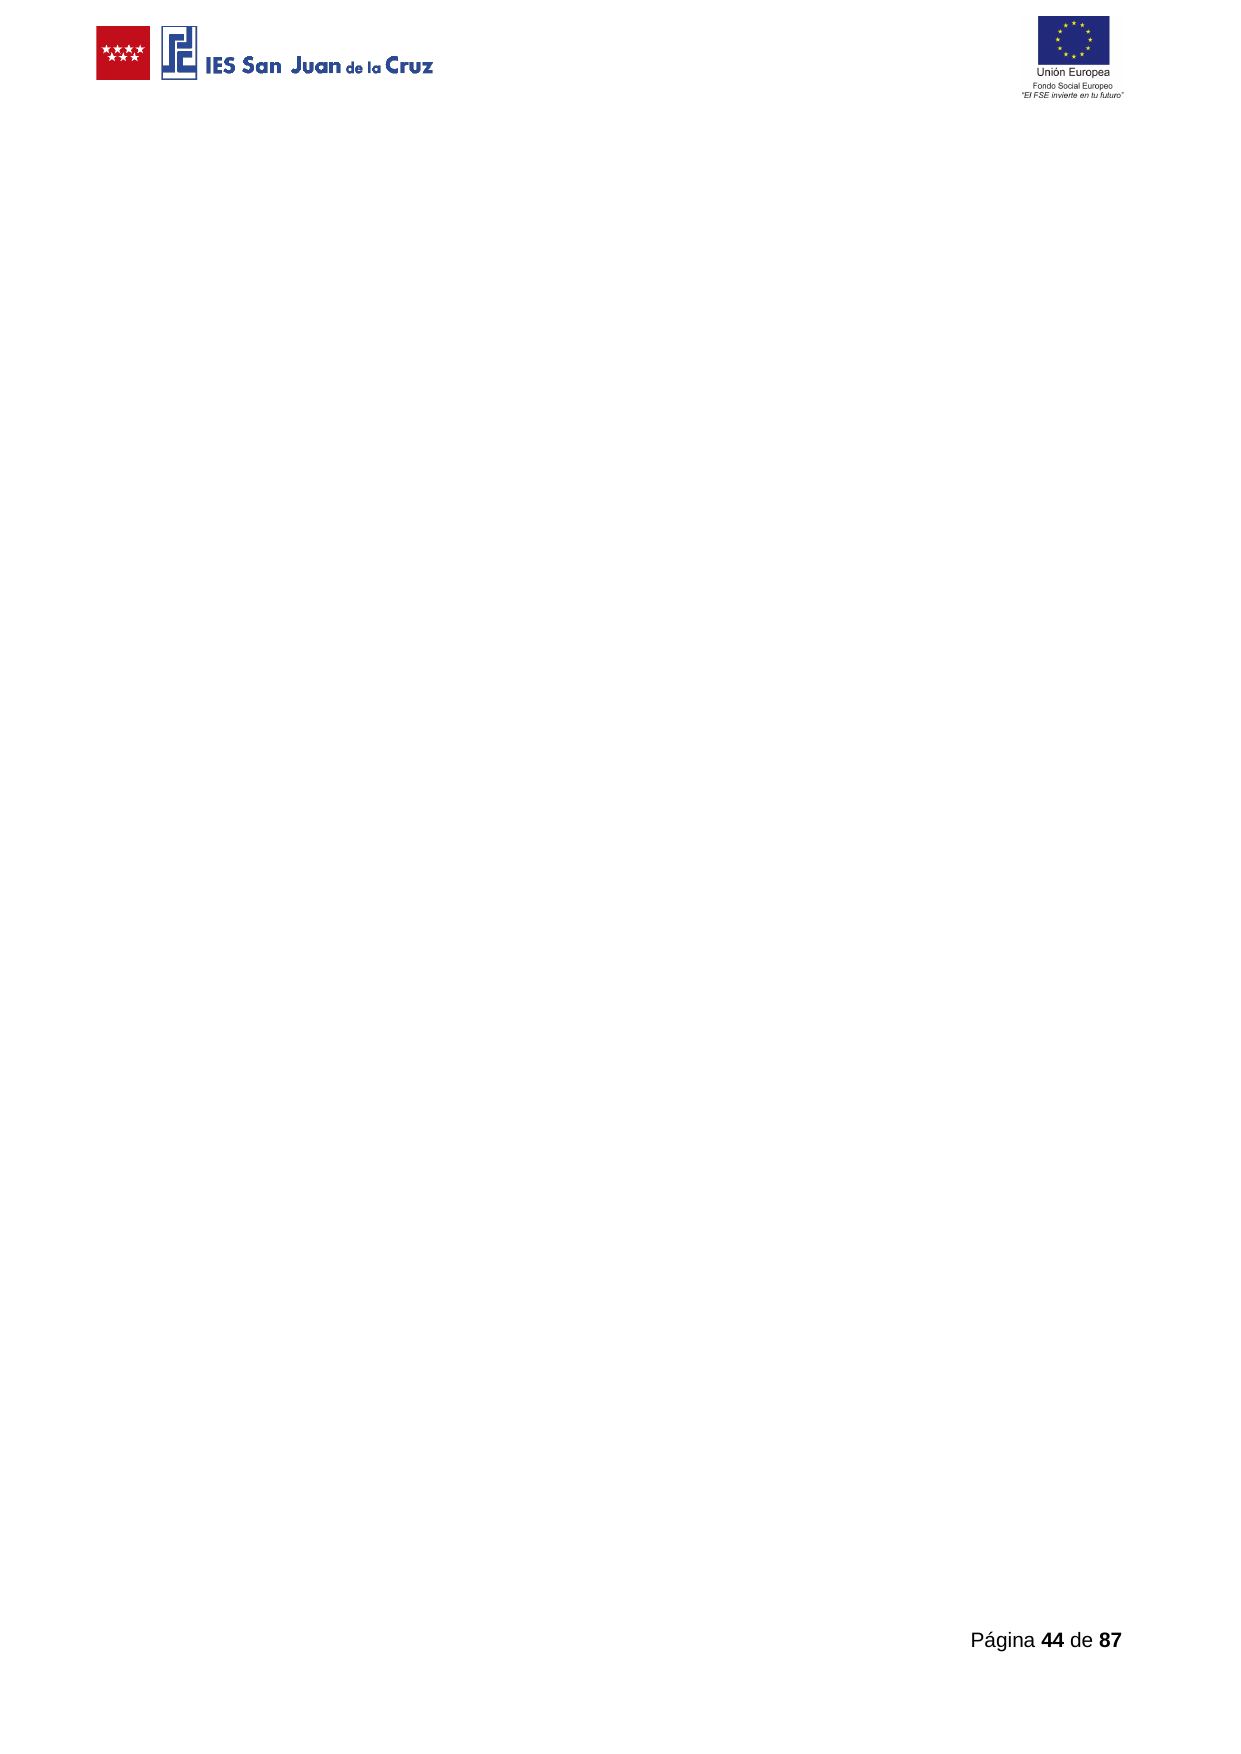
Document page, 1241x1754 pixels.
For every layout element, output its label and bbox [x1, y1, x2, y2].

picture [205, 26, 433, 85]
picture [1021, 16, 1124, 98]
picture [96, 26, 198, 80]
